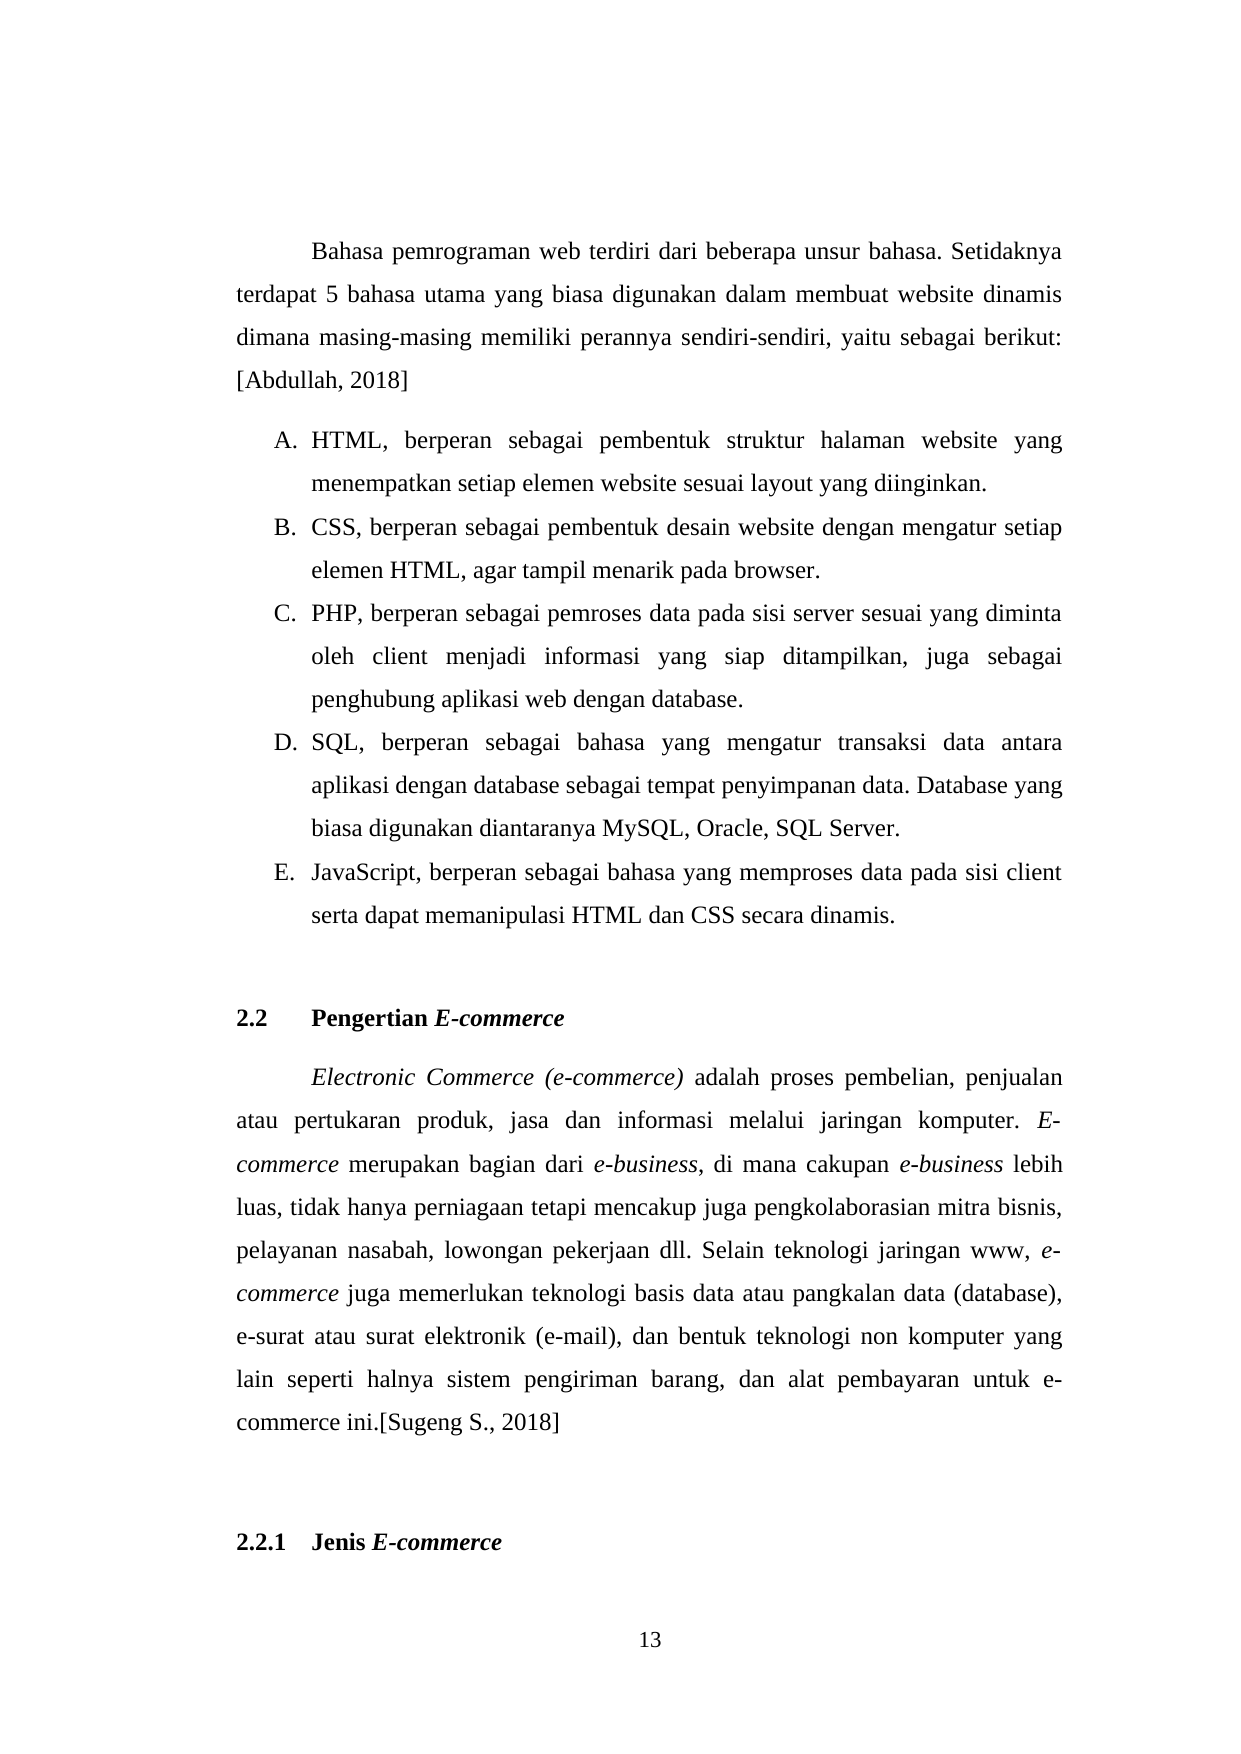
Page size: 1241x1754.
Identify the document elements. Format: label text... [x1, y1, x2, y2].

list SQL, berperan sebagai bahasa yang mengatur transaksi data antara aplikasi dengan database sebagai tempat penyimpanan data. Database yang biasa digunakan diantaranya MySQL, Oracle, SQL Server. [274, 727, 1063, 842]
list HTML, berperan sebagai pembentuk struktur halaman website yang menempatkan setiap elemen website sesuai layout yang diinginkan. [274, 425, 1063, 497]
list CSS, berperan sebagai pembentuk desain website dengan mengatur setiap elemen HTML, agar tampil menarik pada browser. [274, 512, 1063, 583]
text Electronic Commerce (e-commerce) adalah proses pembelian, penjualan atau pertukaran produk, jasa dan informasi melalui jaringan komputer. E-commerce merupakan bagian dari e-business, di mana cakupan e-business lebih luas, tidak hanya perniagaan tetapi mencakup juga pengkolaborasian mitra bisnis, pelayanan nasabah, lowongan pekerjaan dll. Selain teknologi jaringan www, e-commerce juga memerlukan teknologi basis data atau pangkalan data (database), e-surat atau surat elektronik (e-mail), dan bentuk teknologi non komputer yang lain seperti halnya sistem pengiriman barang, dan alat pembayaran untuk e-commerce ini.[Sugeng S., 2018] [236, 1062, 1063, 1436]
text Bahasa pemrograman web terdiri dari beberapa unsur bahasa. Setidaknya terdapat 5 bahasa utama yang biasa digunakan dalam membuat website dinamis dimana masing-masing memiliki perannya sendiri-sendiri, yaitu sebagai berikut: [Abdullah, 2018] [236, 236, 1063, 394]
text 2.2.1 Jenis E-commerce [236, 1527, 1063, 1556]
list JavaScript, berperan sebagai bahasa yang memproses data pada sisi client serta dapat memanipulasi HTML dan CSS secara dinamis. [274, 857, 1063, 928]
text 2.2 Pengertian E-commerce [236, 1003, 1063, 1031]
list PHP, berperan sebagai pemroses data pada sisi server sesuai yang diminta oleh client menjadi informasi yang siap ditampilkan, juga sebagai penghubung aplikasi web dengan database. [274, 598, 1063, 713]
